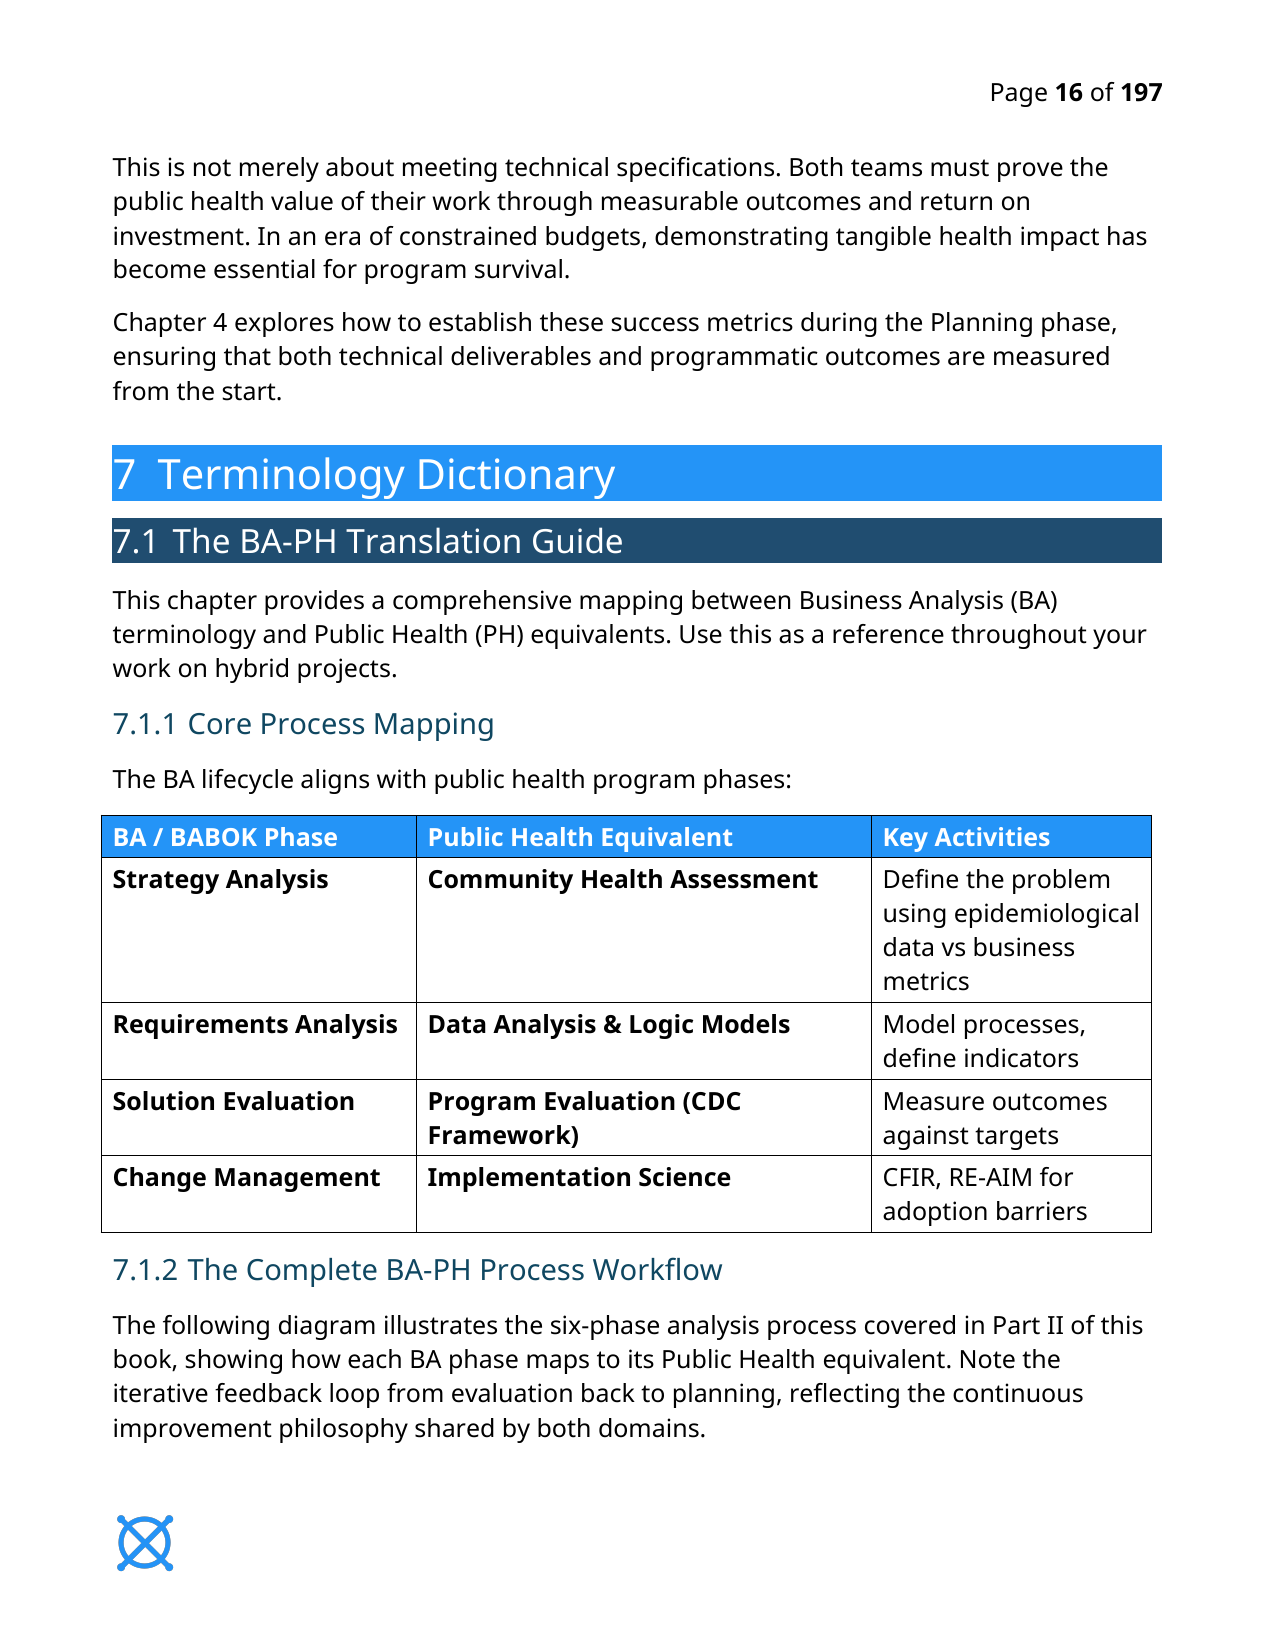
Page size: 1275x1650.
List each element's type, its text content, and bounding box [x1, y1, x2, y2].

text The following diagram illustrates the six-phase analysis process covered in Part II of this book, showing how each BA phase maps to its Public Health equivalent. Note the iterative feedback loop from evaluation back to planning, reflecting the continuous improvement philosophy shared by both domains. [112, 1308, 1162, 1444]
table_cell Data Analysis & Logic Models [417, 1003, 871, 1078]
table_cell Implementation Science [417, 1156, 871, 1232]
table_cell Requirements Analysis [102, 1003, 416, 1078]
table_cell Define the problem using epidemiological data vs business metrics [872, 858, 1151, 1002]
table_cell CFIR, RE-AIM for adoption barriers [872, 1156, 1151, 1232]
subtitle Core Process Mapping [112, 703, 1162, 743]
text This is not merely about meeting technical specifications. Both teams must prove the public health value of their work through measurable outcomes and return on investment. In an era of constrained budgets, demonstrating tangible health impact has become essential for program survival. [112, 150, 1162, 286]
table_header Key Activities [872, 816, 1151, 857]
table_header BA / BABOK Phase [102, 816, 416, 857]
table_header Public Health Equivalent [417, 816, 871, 857]
text Chapter 4 explores how to establish these success metrics during the Planning phase, ensuring that both technical deliverables and programmatic outcomes are measured from the start. [112, 305, 1162, 407]
table_cell Model processes, define indicators [872, 1003, 1151, 1078]
subtitle The Complete BA-PH Process Workflow [112, 1249, 1162, 1289]
table_cell Solution Evaluation [102, 1080, 416, 1155]
table_cell Change Management [102, 1156, 416, 1232]
subtitle Terminology Dictionary [112, 445, 1162, 501]
text This chapter provides a comprehensive mapping between Business Analysis (BA) terminology and Public Health (PH) equivalents. Use this as a reference throughout your work on hybrid projects. [112, 582, 1162, 684]
subtitle The BA-PH Translation Guide [112, 518, 1162, 563]
table_cell Community Health Assessment [417, 858, 871, 1002]
table_cell Strategy Analysis [102, 858, 416, 1002]
picture [112, 1511, 177, 1575]
table_cell Measure outcomes against targets [872, 1080, 1151, 1155]
text The BA lifecycle aligns with public health program phases: [112, 762, 1162, 796]
table_cell Program Evaluation (CDC Framework) [417, 1080, 871, 1155]
